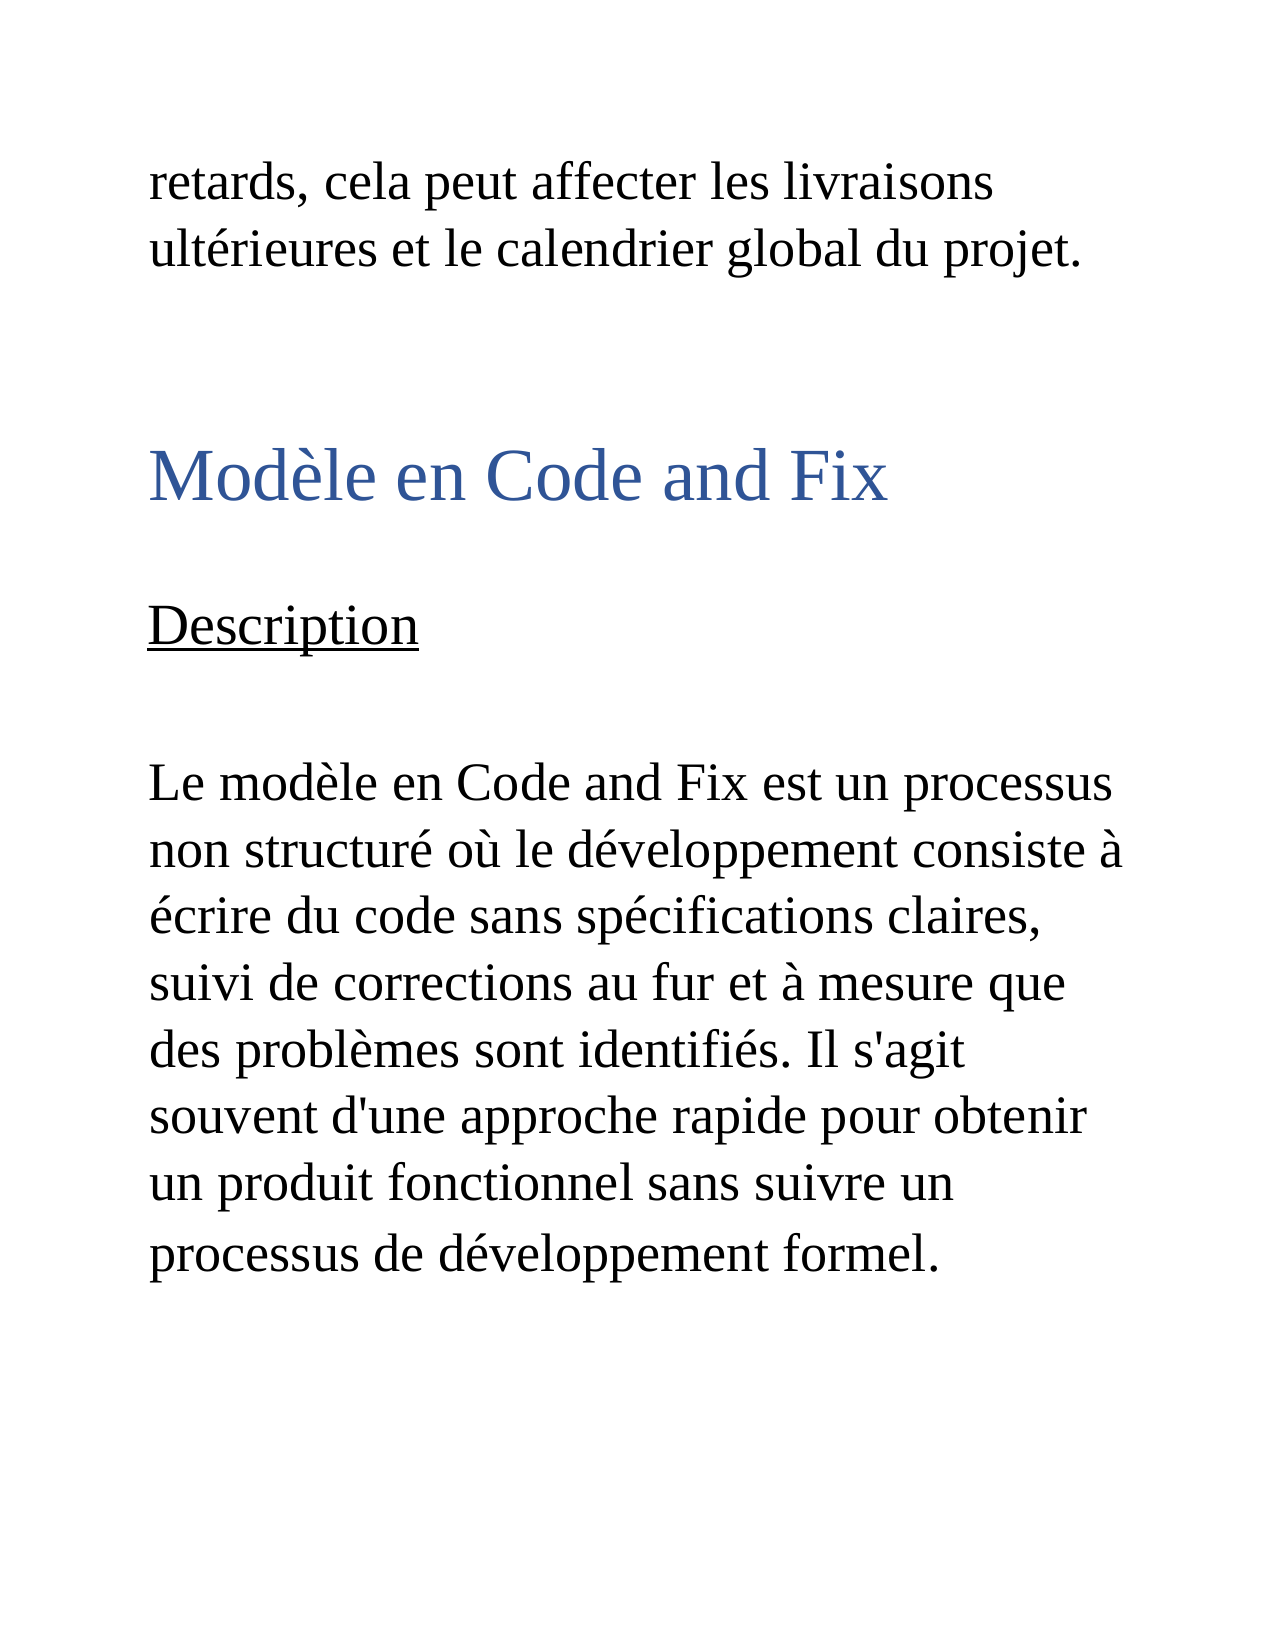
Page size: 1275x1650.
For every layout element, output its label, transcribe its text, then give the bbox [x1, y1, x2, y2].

subtitle Modèle en Code and Fix [148, 430, 1125, 516]
text Le modèle en Code and Fix est un processus non structuré où le développement consiste à écrire du code sans spécifications claires, suivi de corrections au fur et à mesure que des problèmes sont identifiés. Il s'agit souvent d'une approche rapide pour obtenir un produit fonctionnel sans suivre un processus de développement formel. [148, 750, 1124, 1284]
subtitle Description [147, 590, 1125, 657]
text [148, 149, 1124, 278]
